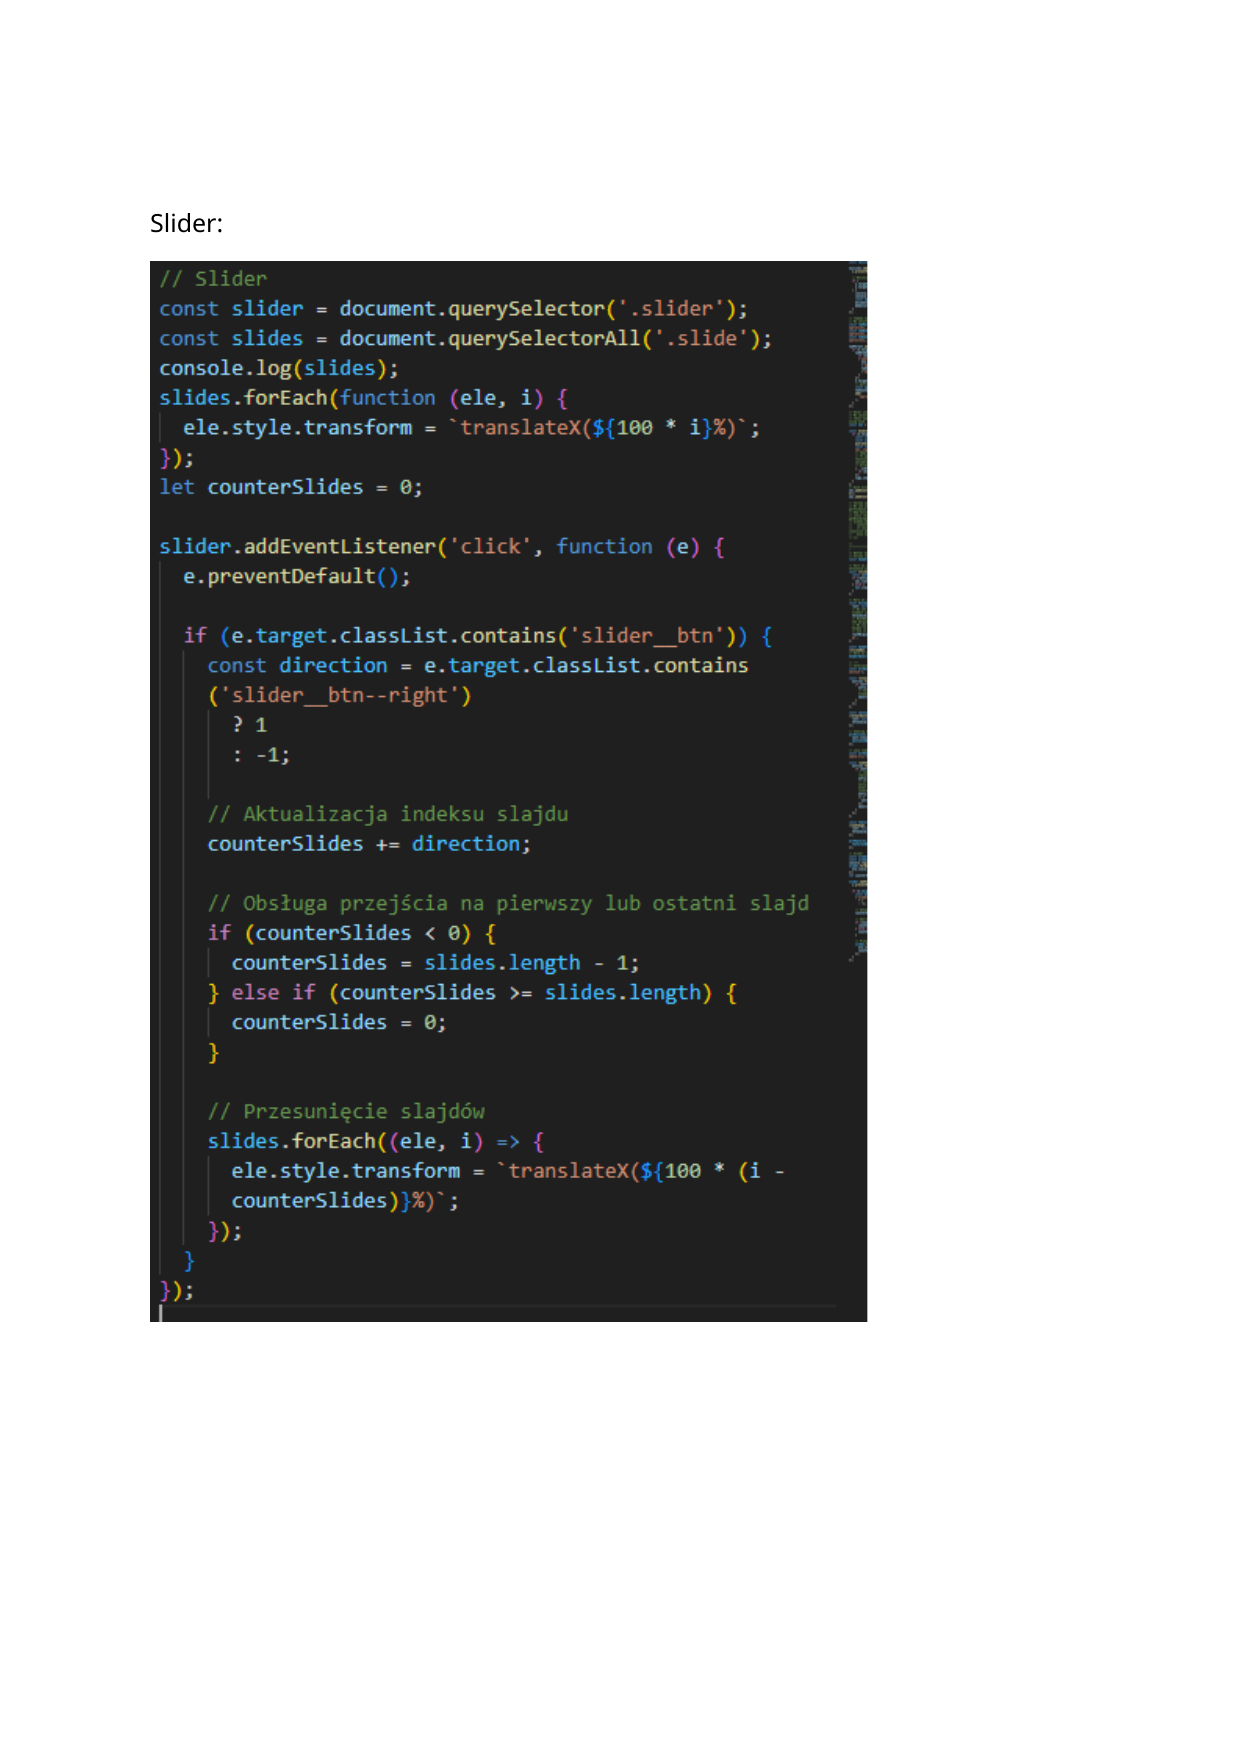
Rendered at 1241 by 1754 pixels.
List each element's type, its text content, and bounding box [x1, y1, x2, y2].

picture [150, 261, 868, 1322]
text Slider: [150, 206, 1090, 240]
